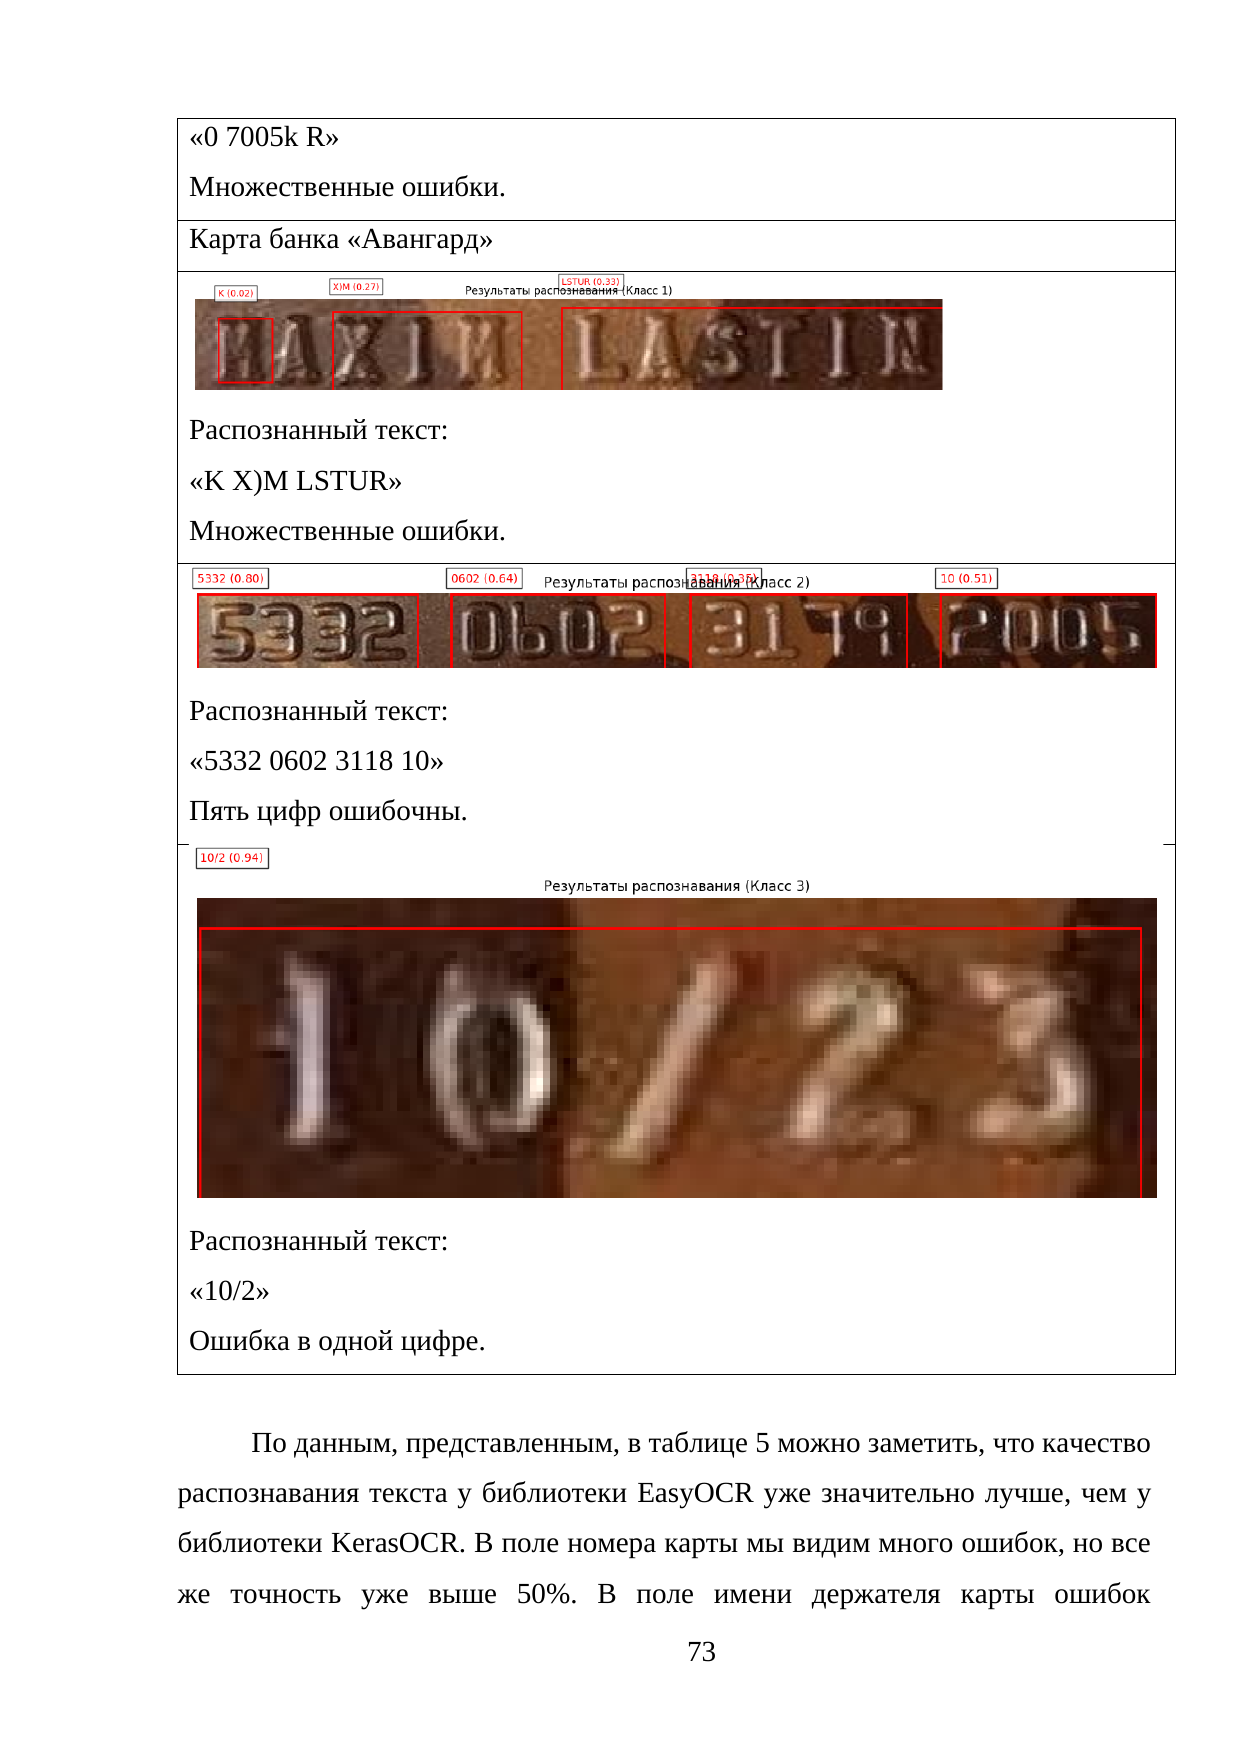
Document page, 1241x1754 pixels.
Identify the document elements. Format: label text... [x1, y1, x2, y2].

table_cell Распознанный текст: «10/2» Ошибка в одной цифре. [178, 845, 1175, 1373]
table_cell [178, 119, 1175, 220]
picture [188, 564, 1164, 676]
picture [188, 272, 948, 396]
table_cell Распознанный текст: «5332 0602 3118 10» Пять цифр ошибочны. [178, 564, 1175, 843]
table_cell Распознанный текст: «K X)M LSTUR» Множественные ошибки. [178, 272, 1175, 563]
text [177, 1425, 1152, 1609]
picture [188, 844, 1164, 1206]
table_cell Карта банка «Авангард» [178, 221, 1175, 271]
